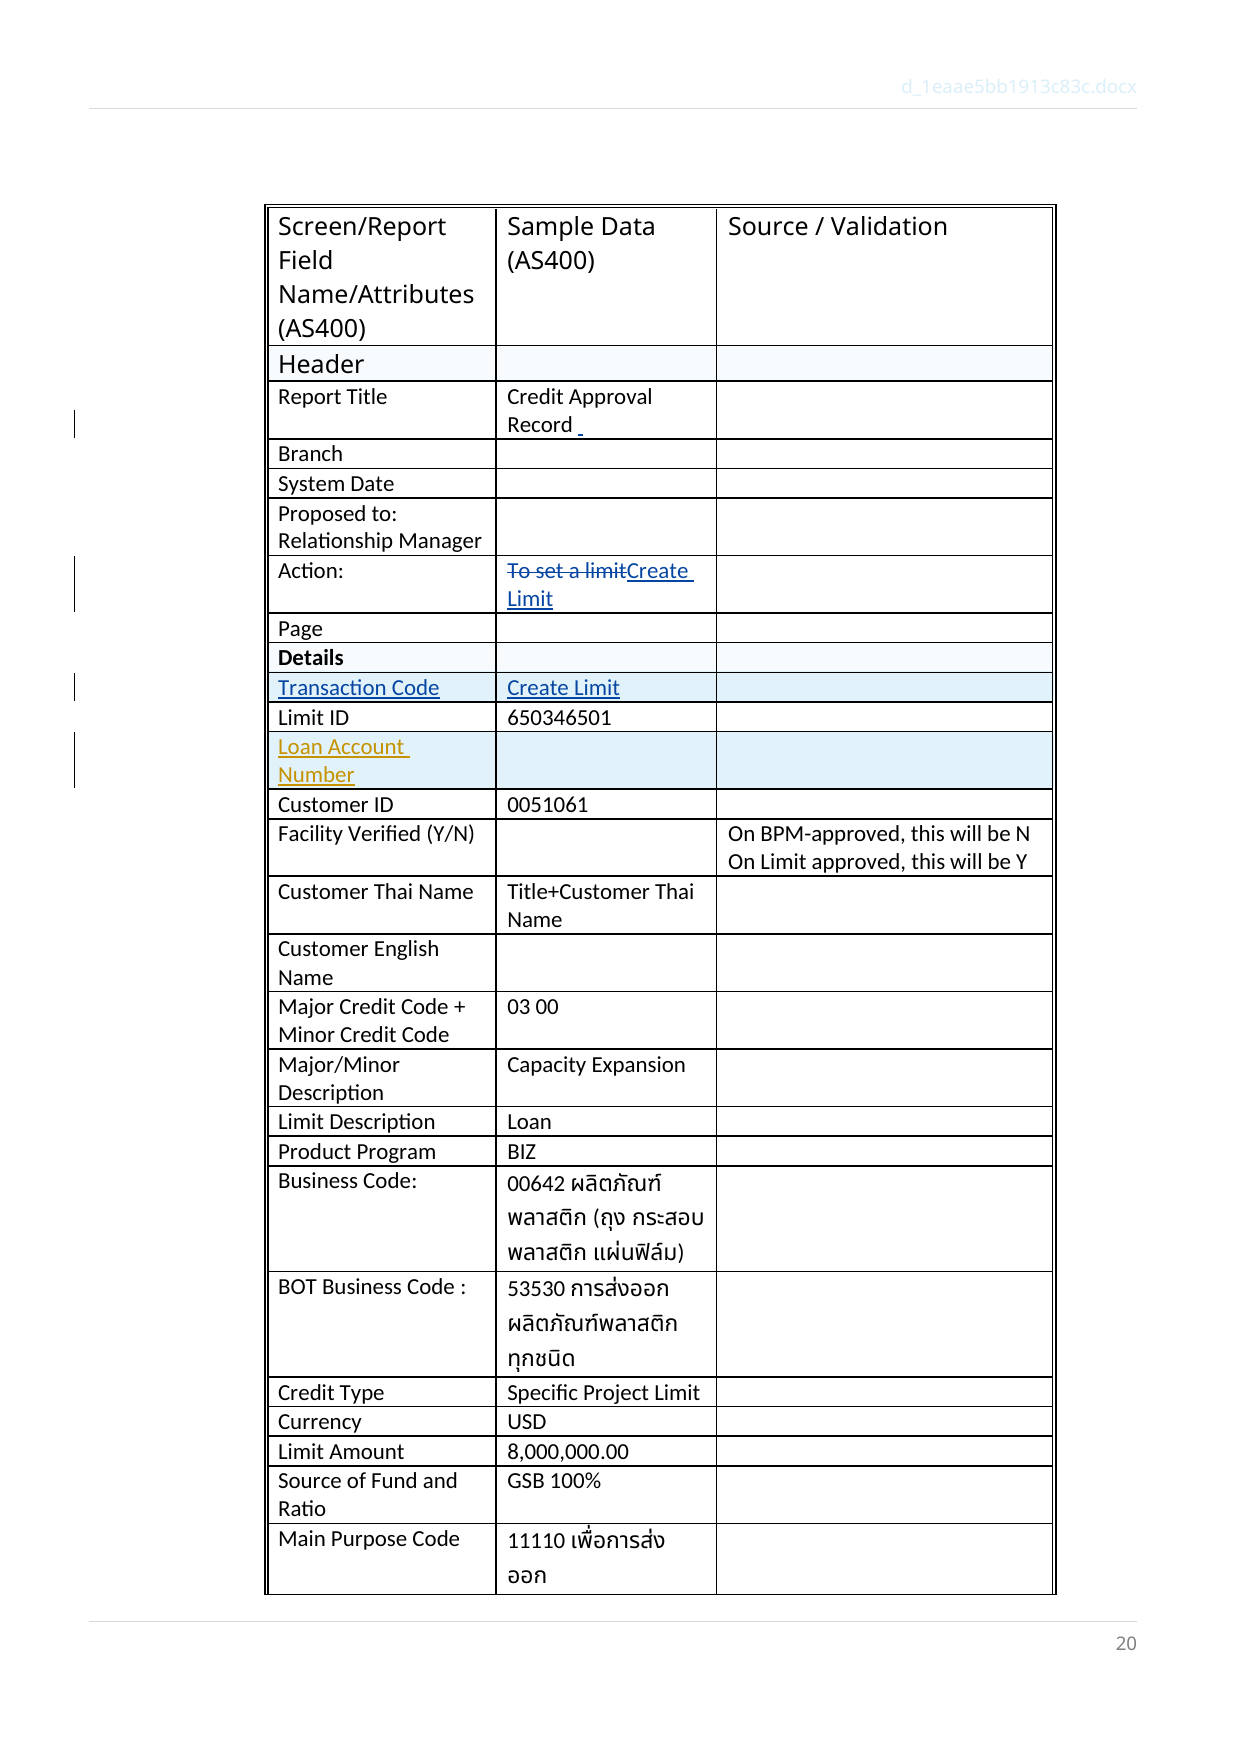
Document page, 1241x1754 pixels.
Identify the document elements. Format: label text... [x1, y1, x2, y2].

table_cell [497, 643, 716, 671]
table_cell [717, 1167, 1052, 1271]
table_cell Capacity Expansion [497, 1050, 716, 1106]
table_cell [497, 614, 716, 642]
table_cell [717, 1467, 1052, 1523]
table_cell [497, 935, 716, 991]
table_cell Proposed to: Relationship Manager [269, 499, 495, 555]
table_cell GSB 100% [497, 1467, 716, 1523]
table_cell [717, 614, 1052, 642]
table_cell [717, 790, 1052, 818]
table_cell 650346501 [497, 703, 716, 731]
table_cell Limit ID [269, 703, 495, 731]
table_cell Main Purpose Code [269, 1524, 495, 1593]
table_cell Branch [269, 440, 495, 467]
table_cell [717, 346, 1052, 380]
table_cell 8,000,000.00 [497, 1437, 716, 1465]
table_cell Business Code: [269, 1167, 495, 1271]
table_cell [497, 556, 716, 612]
table_cell Major/Minor Description [269, 1050, 495, 1106]
table_cell On BPM-approved, this will be N On Limit approved, this will be Y [717, 820, 1052, 875]
table_cell Credit Type [269, 1378, 495, 1406]
table_cell [717, 703, 1052, 731]
table_cell [717, 1524, 1052, 1593]
table_cell [497, 499, 716, 555]
table_cell Limit Amount [269, 1437, 495, 1465]
table_cell [717, 469, 1052, 497]
table_cell 03 00 [497, 992, 716, 1048]
table_cell Loan [497, 1107, 716, 1135]
table_cell [717, 1407, 1052, 1435]
table_header Source / Validation [717, 208, 1052, 345]
table_cell Page [269, 614, 495, 642]
table_cell [717, 877, 1052, 933]
table_cell Header [269, 346, 495, 380]
table_cell Product Program [269, 1137, 495, 1165]
table_cell [717, 992, 1052, 1048]
table_cell [717, 1137, 1052, 1165]
table_cell [497, 469, 716, 497]
table_cell [717, 1437, 1052, 1465]
table_cell 53530 การส่งออกผลิตภัณฑ์พลาสติกทุกชนิด [497, 1272, 716, 1376]
table_cell [497, 820, 716, 875]
table_cell 0051061 [497, 790, 716, 818]
table_cell USD [497, 1407, 716, 1435]
table_cell 11110 เพื่อการส่งออก [497, 1524, 716, 1593]
table_cell [717, 935, 1052, 991]
table_cell Facility Verified (Y/N) [269, 820, 495, 875]
table_header Screen/Report Field Name/Attributes (AS400) [269, 208, 496, 345]
table_cell Credit Approval Record [497, 382, 716, 438]
table_cell 00642 ผลิตภัณฑ์พลาสติก (ถุง กระสอบพลาสติก แผ่นฟิล์ม) [497, 1167, 716, 1271]
table_cell [497, 440, 716, 467]
table_cell Customer ID [269, 790, 495, 818]
table_cell Major Credit Code + Minor Credit Code [269, 992, 495, 1048]
table_cell [717, 440, 1052, 467]
table_cell Customer Thai Name [269, 877, 495, 933]
table_cell Currency [269, 1407, 495, 1435]
table_cell [717, 1107, 1052, 1135]
table_cell [717, 643, 1052, 671]
table_header Sample Data (AS400) [497, 208, 716, 345]
table_cell [717, 1378, 1052, 1406]
table_cell Limit Description [269, 1107, 495, 1135]
table_cell Source of Fund and Ratio [269, 1467, 495, 1523]
table_cell Report Title [269, 382, 495, 438]
table_cell [717, 499, 1052, 555]
table_cell BOT Business Code : [269, 1272, 495, 1376]
table_cell Title+Customer Thai Name [497, 877, 716, 933]
table_cell [717, 556, 1052, 612]
table_cell Action: [269, 556, 495, 612]
table_cell [717, 1050, 1052, 1106]
table_cell System Date [269, 469, 495, 497]
table_cell [717, 1272, 1052, 1376]
table_cell BIZ [497, 1137, 716, 1165]
table_cell Customer English Name [269, 935, 495, 991]
table_cell [497, 346, 716, 380]
table_cell [717, 382, 1052, 438]
table_cell Specific Project Limit [497, 1378, 716, 1406]
table_cell Details [269, 643, 495, 671]
